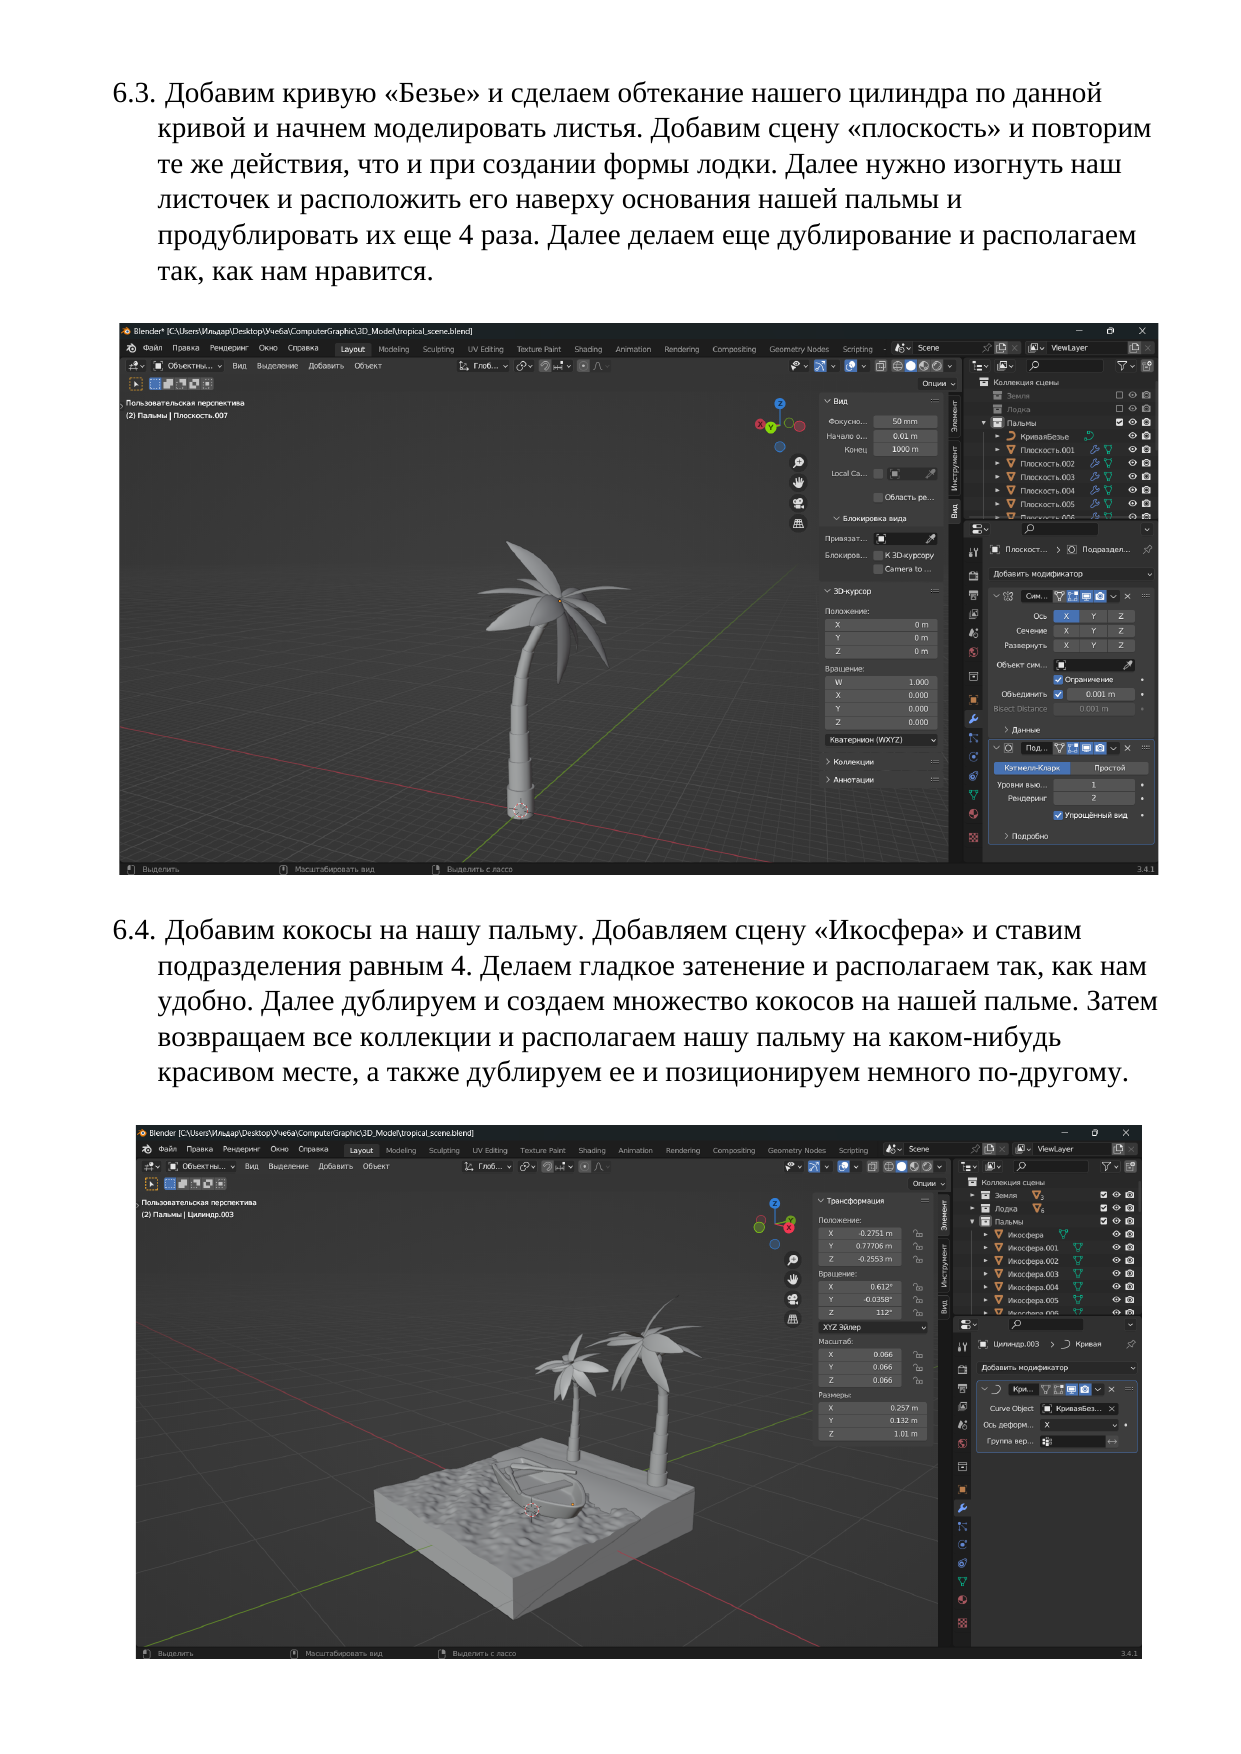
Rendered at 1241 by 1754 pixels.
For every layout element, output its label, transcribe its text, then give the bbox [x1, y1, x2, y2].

list Добавим кокосы на нашу пальму. Добавляем сцену «Икосфера» и ставим подразделения равным 4. Делаем гладкое затенение и располагаем так, как нам удобно. Далее дублируем и создаем множество кокосов на нашей пальме. Затем возвращаем все коллекции и располагаем нашу пальму на каком-нибудь красивом месте, а также дублируем ее и позиционируем немного по-другому. [112, 912, 1165, 1088]
list Добавим кривую «Безье» и сделаем обтекание нашего цилиндра по данной кривой и начнем моделировать листья. Добавим сцену «плоскость» и повторим те же действия, что и при создании формы лодки. Далее нужно изогнуть наш листочек и расположить его наверху основания нашей пальмы и продублировать их еще 4 раза. Далее делаем еще дублирование и располагаем так, как нам нравится. [112, 75, 1165, 286]
picture [135, 1125, 1142, 1659]
picture [119, 323, 1159, 875]
